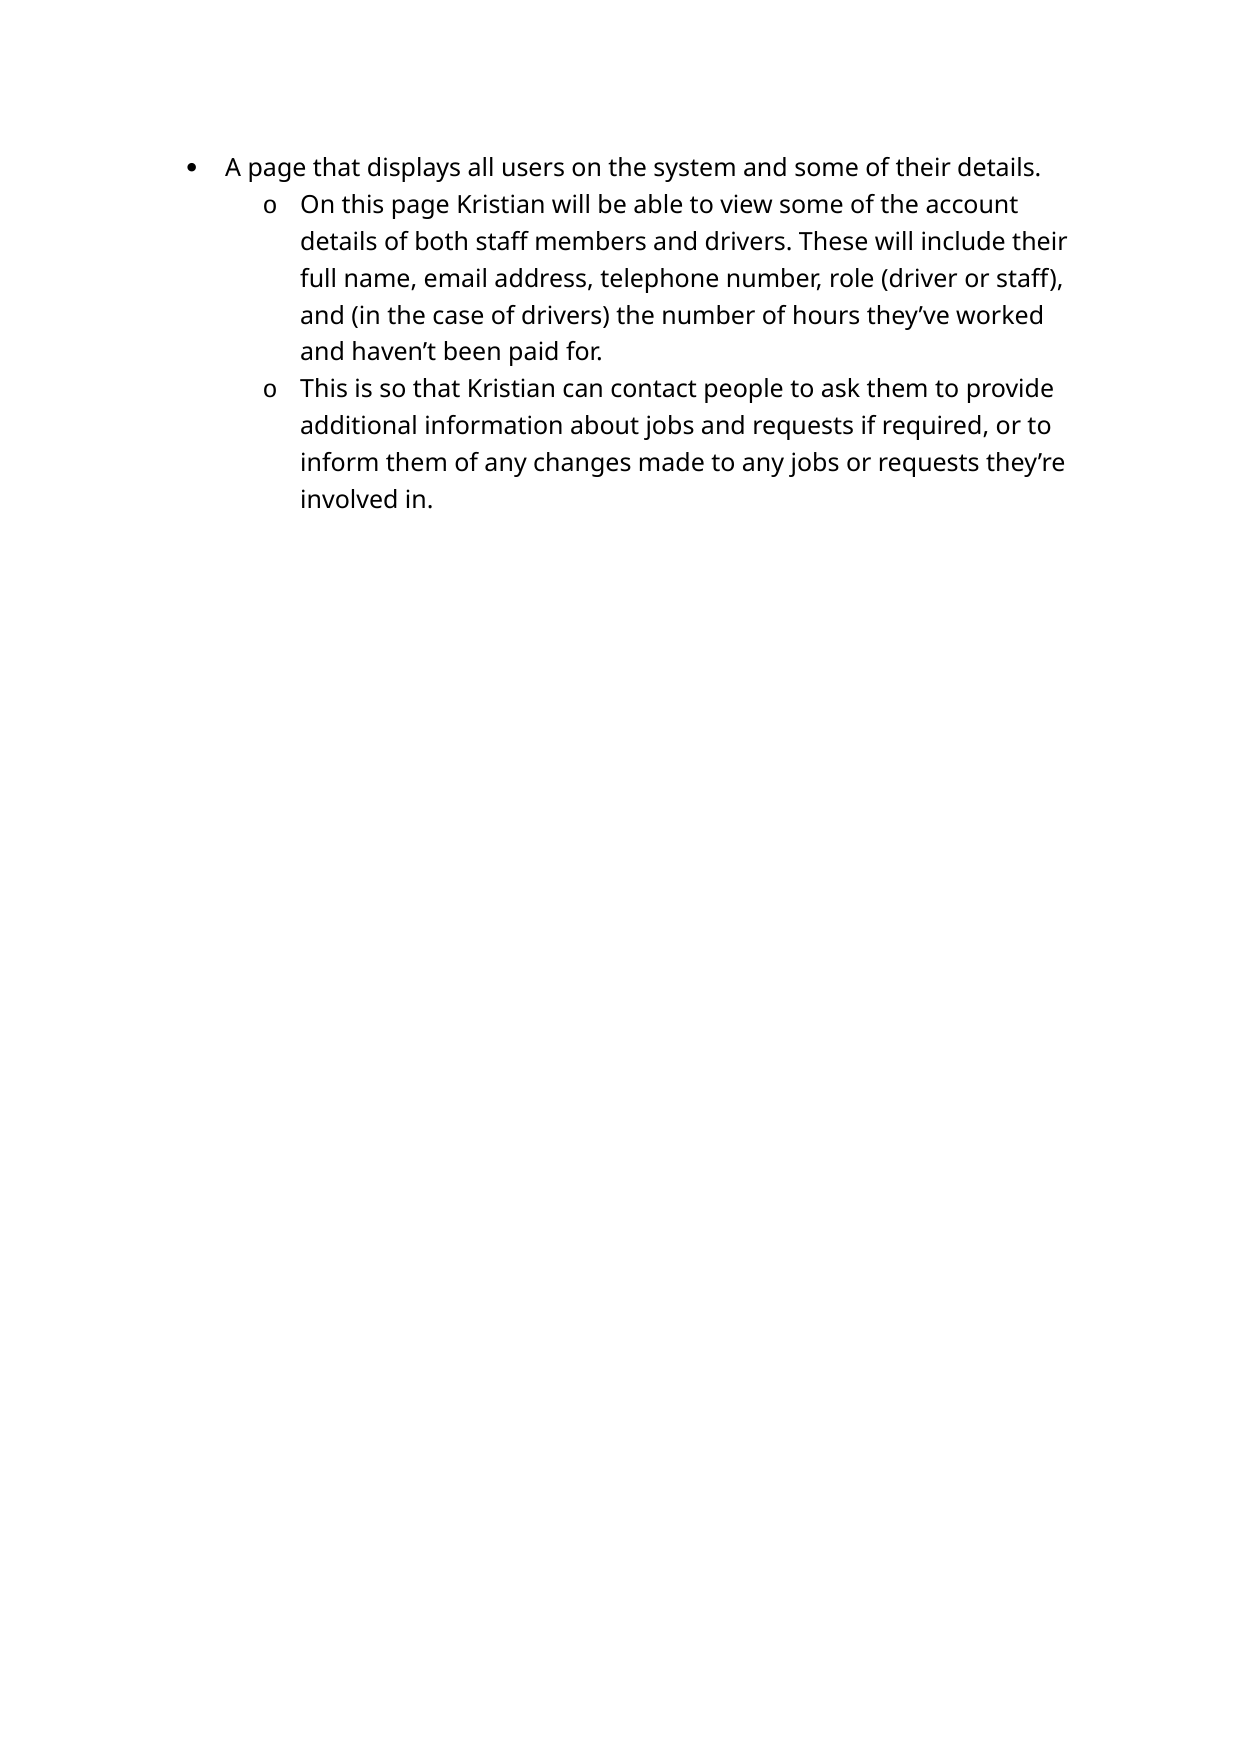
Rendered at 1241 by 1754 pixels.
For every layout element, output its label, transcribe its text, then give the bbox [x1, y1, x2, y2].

list A page that displays all users on the system and some of their details. [187, 150, 1090, 184]
list On this page Kristian will be able to view some of the account details of both staff members and drivers. These will include their full name, email address, telephone number, role (driver or staff), and (in the case of drivers) the number of hours they’ve worked and haven’t been paid for. [262, 187, 1090, 368]
list This is so that Kristian can contact people to ask them to provide additional information about jobs and requests if required, or to inform them of any changes made to any jobs or requests they’re involved in. [262, 371, 1090, 515]
